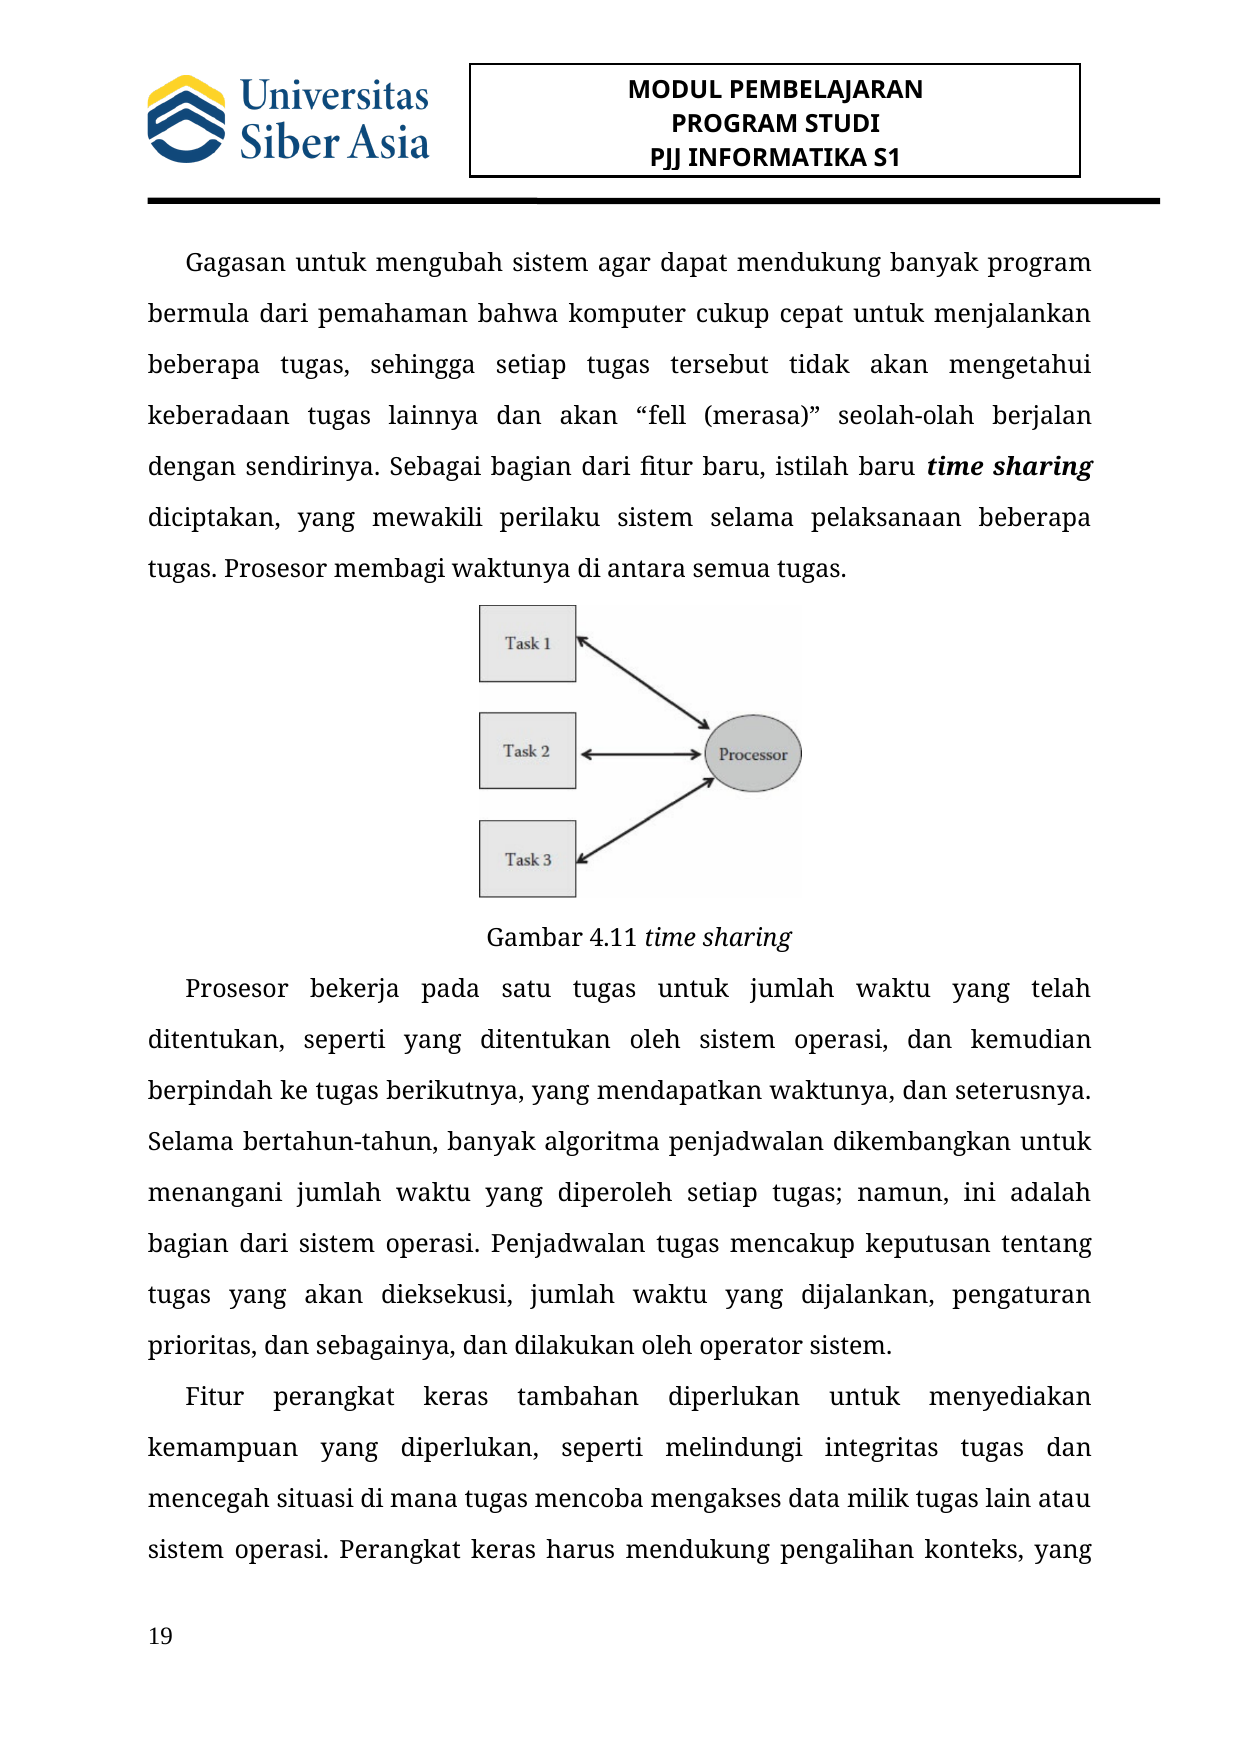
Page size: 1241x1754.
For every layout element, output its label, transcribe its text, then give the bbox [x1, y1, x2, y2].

text Gagasan untuk mengubah sistem agar dapat mendukung banyak program bermula dari pemahaman bahwa komputer cukup cepat untuk menjalankan beberapa tugas, sehingga setiap tugas tersebut tidak akan mengetahui keberadaan tugas lainnya dan akan “fell (merasa)” seolah-olah berjalan dengan sendirinya. Sebagai bagian dari fitur baru, istilah baru time sharing diciptakan, yang mewakili perilaku sistem selama pelaksanaan beberapa tugas. Prosesor membagi waktunya di antara semua tugas. [148, 245, 1092, 585]
text Prosesor bekerja pada satu tugas untuk jumlah waktu yang telah ditentukan, seperti yang ditentukan oleh sistem operasi, dan kemudian berpindah ke tugas berikutnya, yang mendapatkan waktunya, dan seterusnya. Selama bertahun-tahun, banyak algoritma penjadwalan dikembangkan untuk menangani jumlah waktu yang diperoleh setiap tugas; namun, ini adalah bagian dari sistem operasi. Penjadwalan tugas mencakup keputusan tentang tugas yang akan dieksekusi, jumlah waktu yang dijalankan, pengaturan prioritas, dan sebagainya, dan dilakukan oleh operator sistem. [148, 971, 1092, 1362]
picture [147, 75, 430, 163]
text Gambar 4.11 time sharing [148, 919, 1092, 954]
picture [471, 602, 807, 906]
